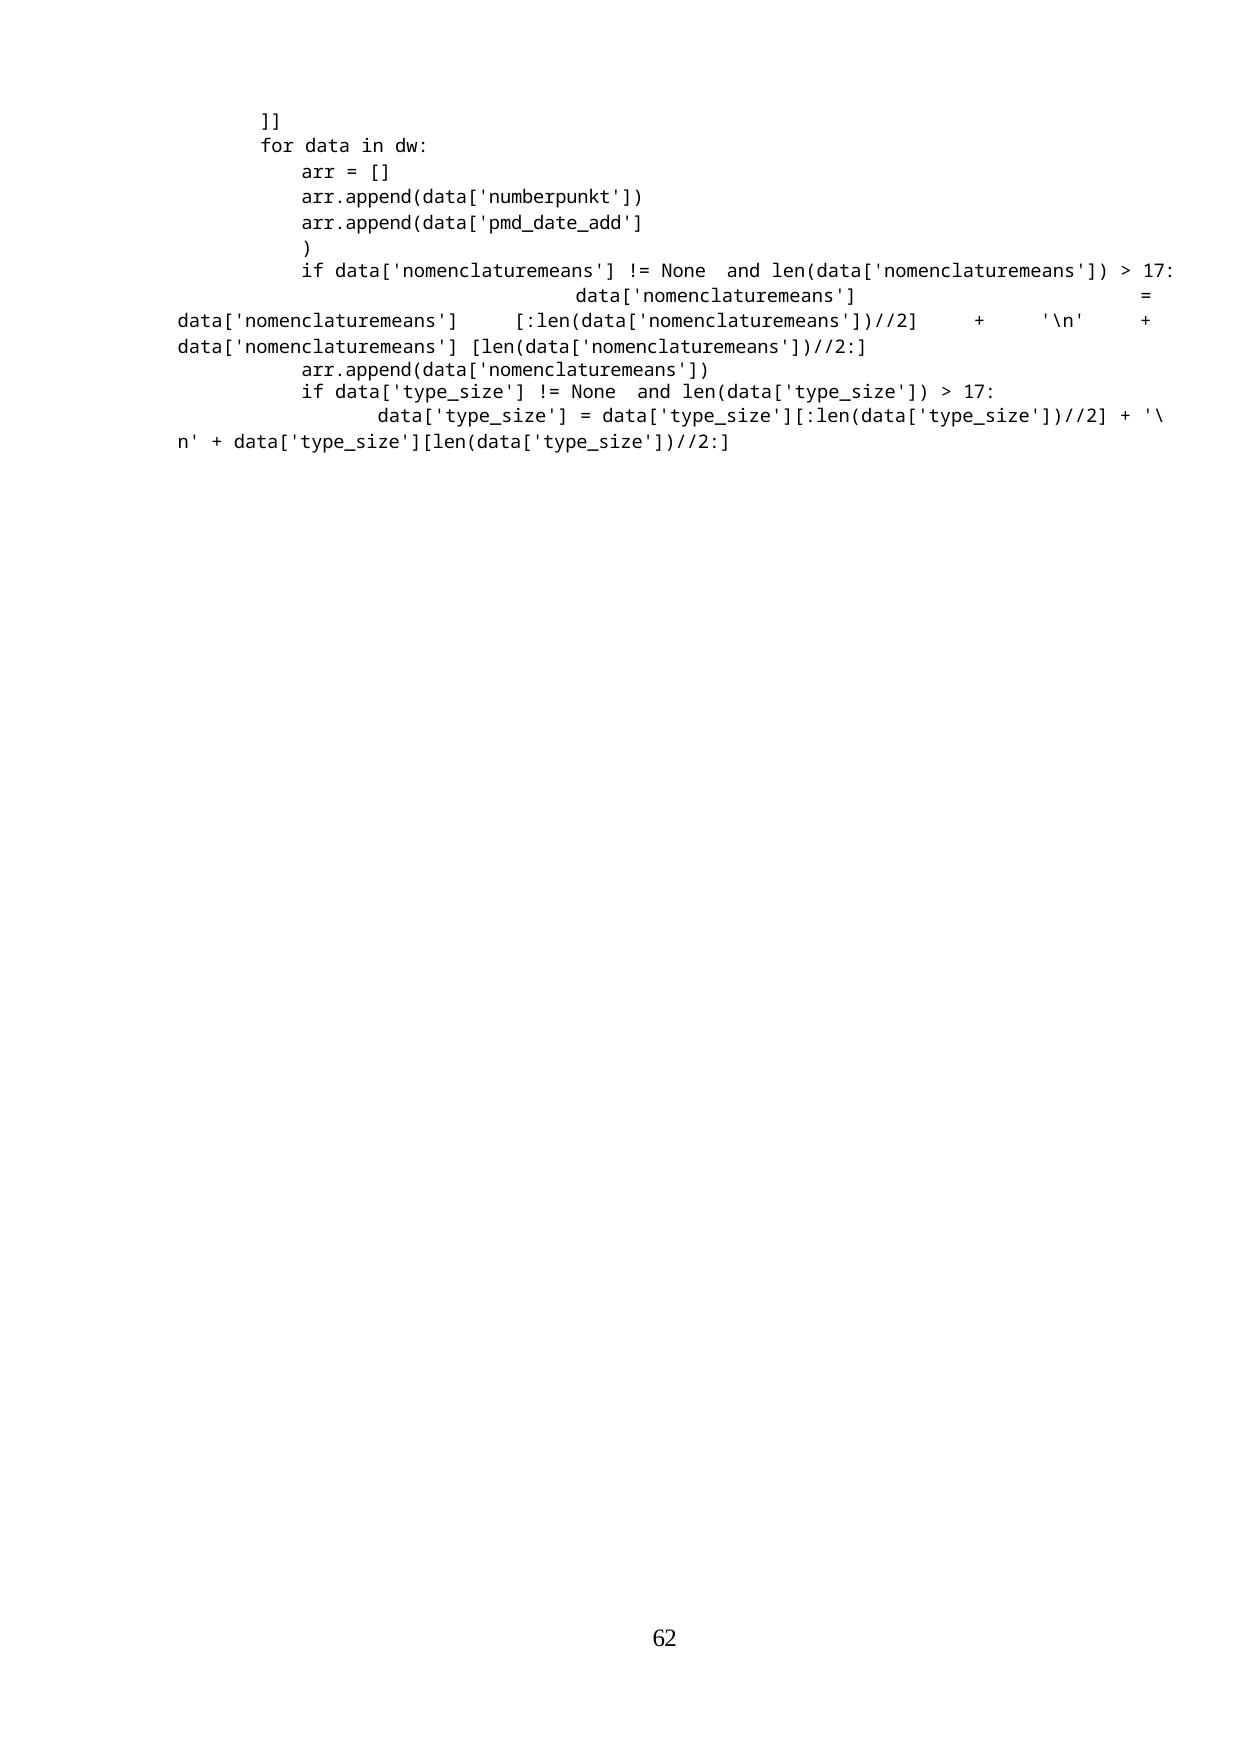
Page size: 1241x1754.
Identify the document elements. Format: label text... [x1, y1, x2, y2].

text if data['type_size'] != None and len(data['type_size']) > 17: [301, 381, 1240, 402]
text for data in dw: arr = [] [260, 132, 437, 183]
text data['nomenclaturemeans'] = data['nomenclaturemeans'] [:len(data['nomenclaturemeans'])//2] + '\n' + data['nomenclaturemeans'] [len(data['nomenclaturemeans'])//2:] [177, 282, 1151, 358]
text arr.append(data['numberpunkt']) arr.append(data['pmd_date_add']) [301, 183, 645, 260]
text if data['nomenclaturemeans'] != None and len(data['nomenclaturemeans']) > 17: [301, 260, 1240, 282]
text arr.append(data['nomenclaturemeans']) [301, 359, 1240, 381]
text ]] [260, 110, 1240, 132]
text data['type_size'] = data['type_size'][:len(data['type_size'])//2] + '\n' + data['type_size'][len(data['type_size'])//2:] [177, 402, 1166, 453]
